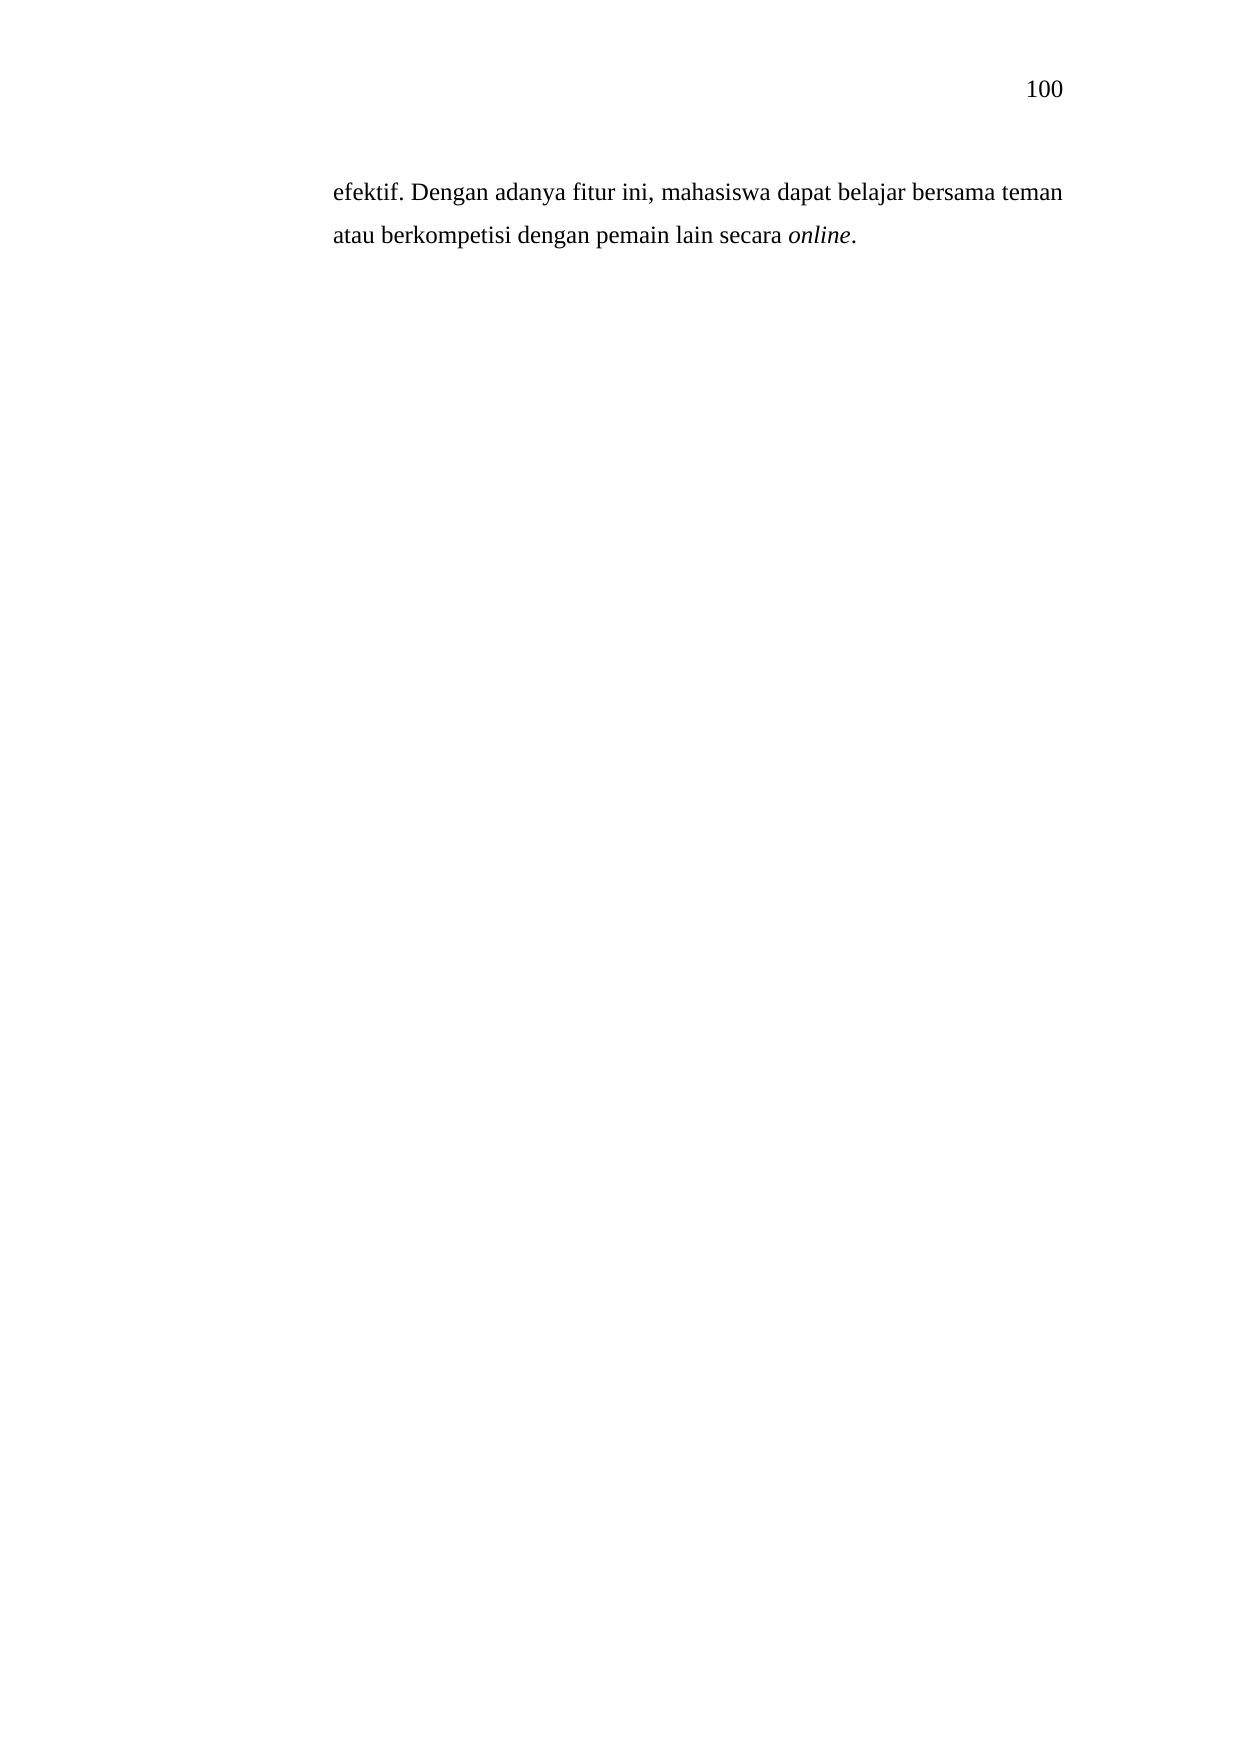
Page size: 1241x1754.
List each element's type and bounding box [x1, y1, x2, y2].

list [295, 177, 1063, 249]
